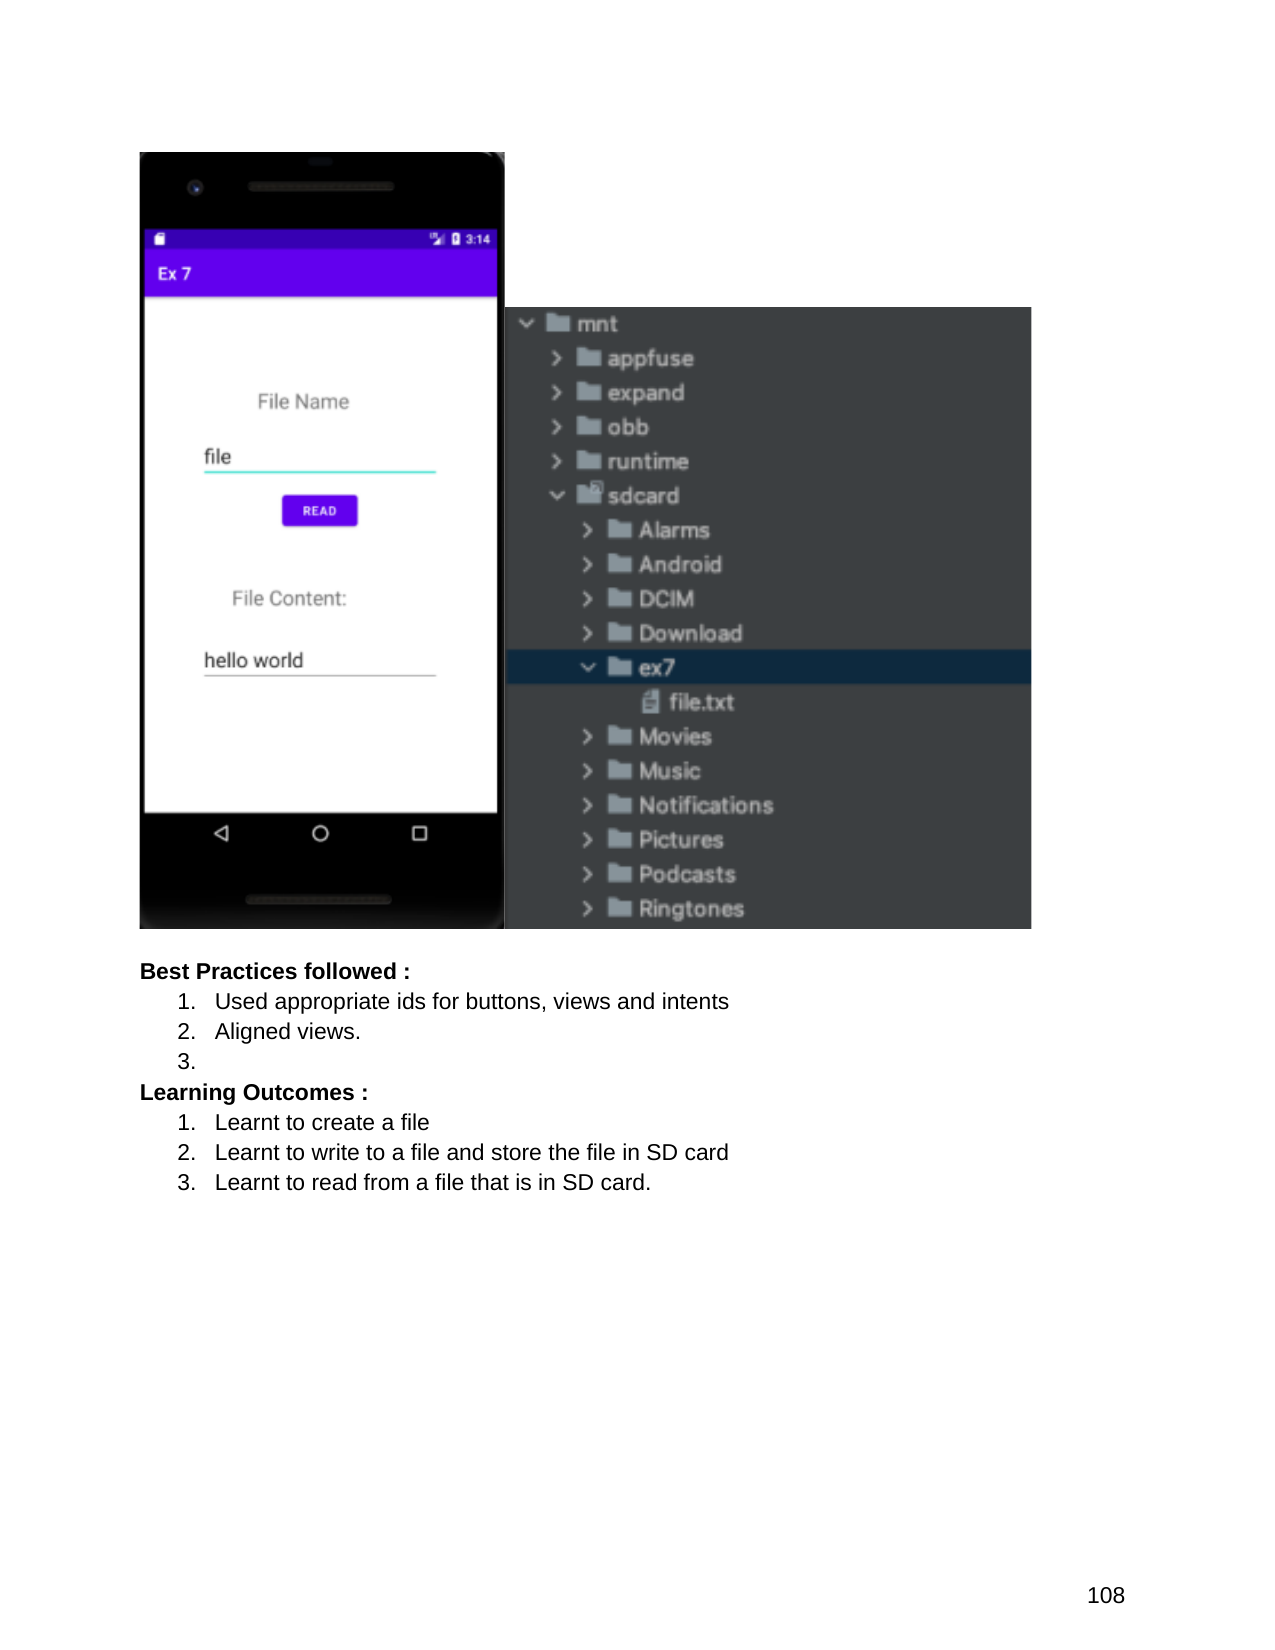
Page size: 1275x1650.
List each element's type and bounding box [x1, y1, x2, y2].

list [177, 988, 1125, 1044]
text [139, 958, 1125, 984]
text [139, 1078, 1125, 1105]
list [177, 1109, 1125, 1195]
picture [139, 152, 1032, 929]
